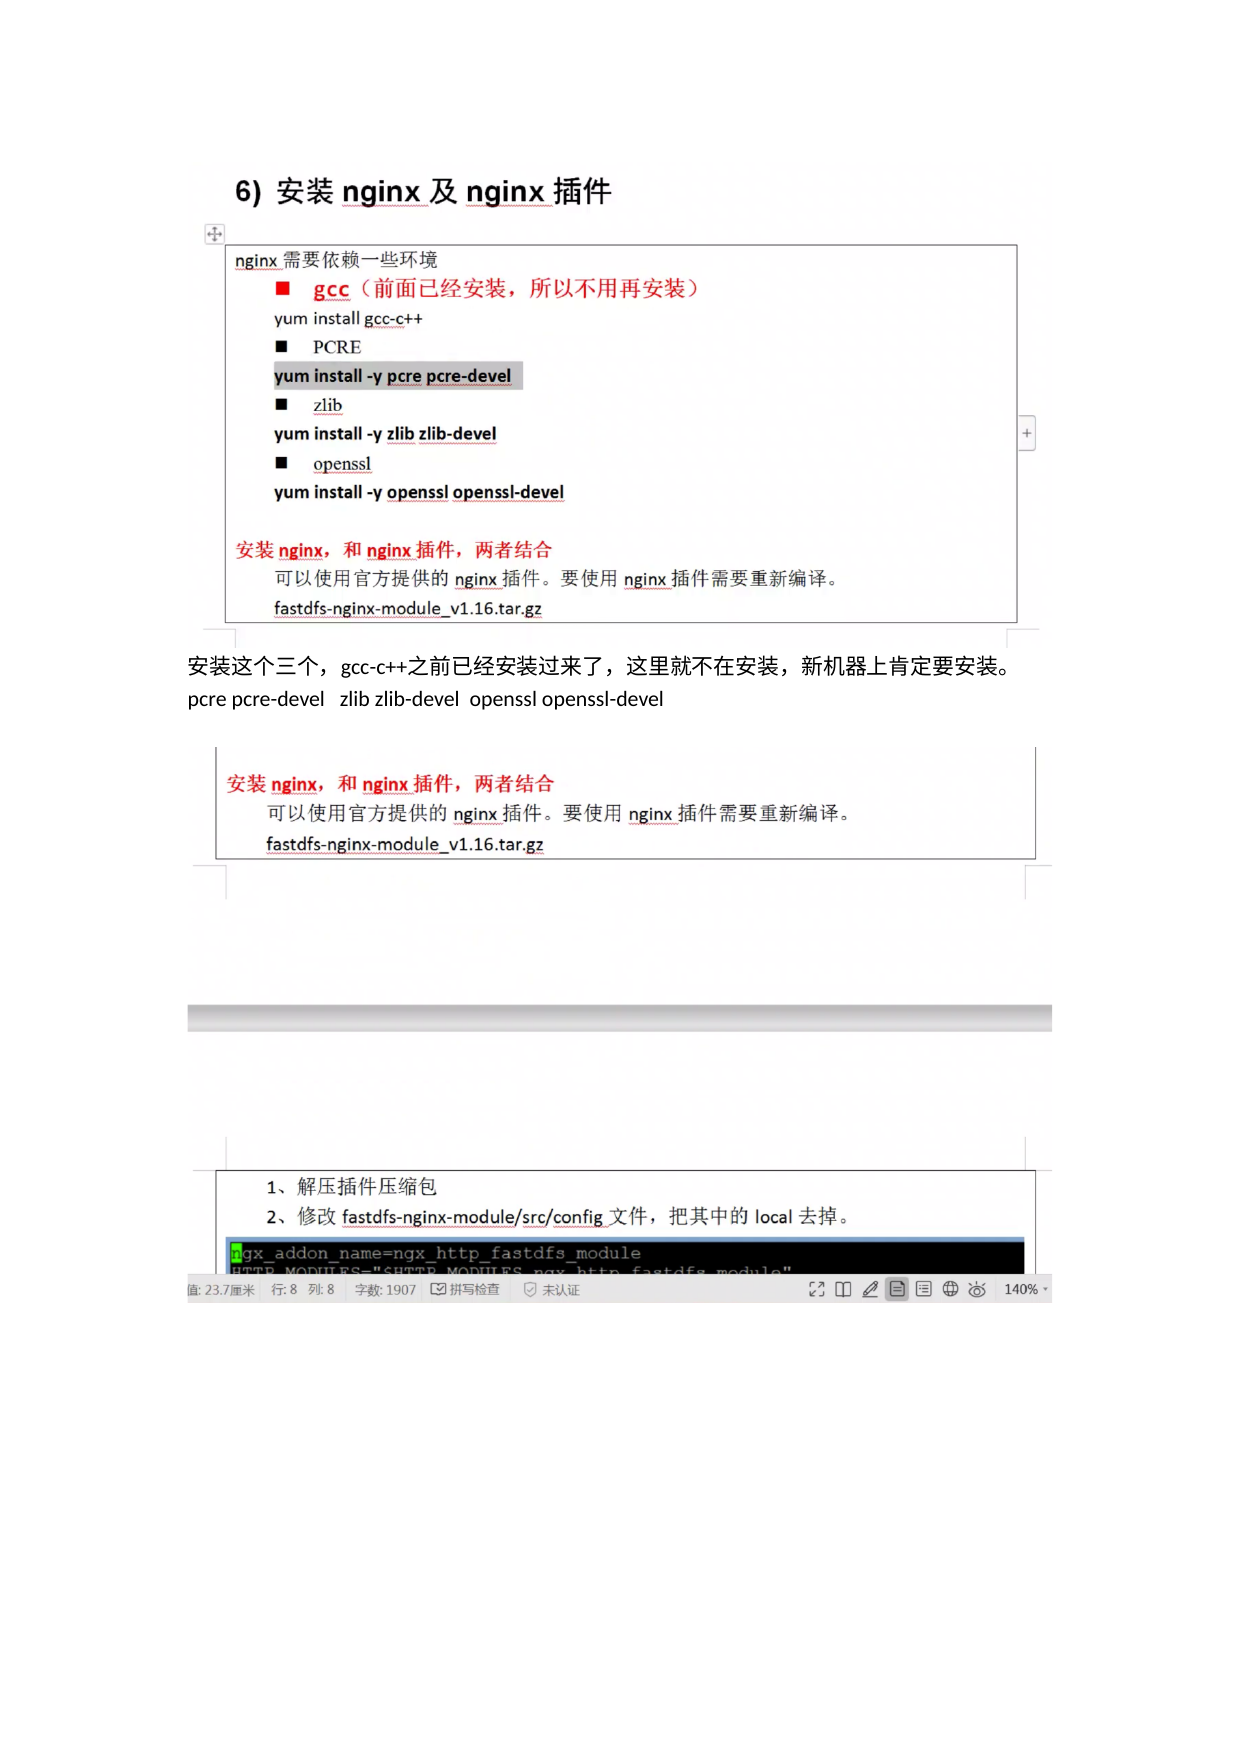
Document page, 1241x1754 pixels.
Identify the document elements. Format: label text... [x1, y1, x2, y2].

text 安装这个三个，gcc-c++之前已经安装过来了，这里就不在安装，新机器上肯定要安装。 [187, 649, 1053, 682]
picture [187, 162, 1053, 648]
text pcre pcre-devel zlib zlib-devel openssl openssl-devel [187, 682, 1053, 714]
picture [187, 747, 1053, 1303]
